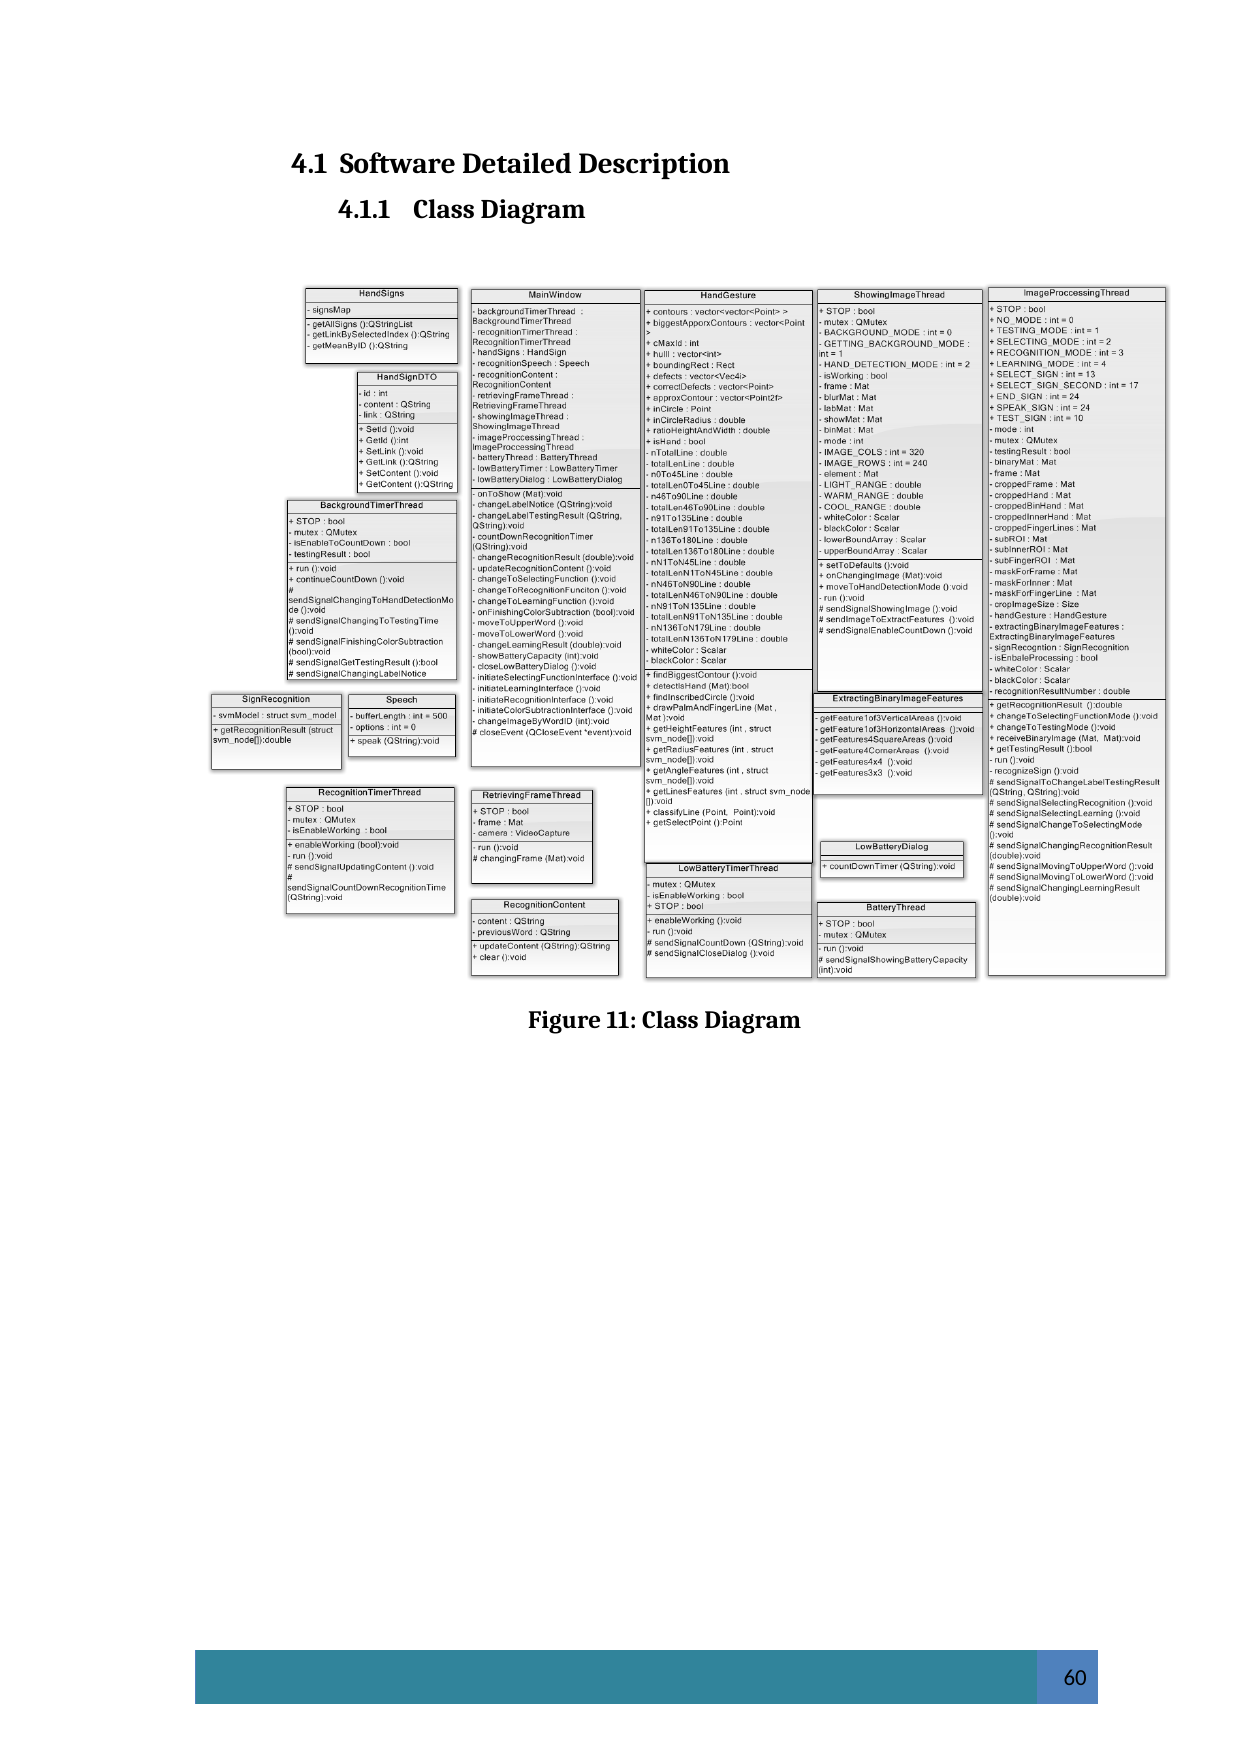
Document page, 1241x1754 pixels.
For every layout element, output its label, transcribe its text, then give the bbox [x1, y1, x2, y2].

picture [206, 282, 1182, 994]
subtitle Software Detailed Description [291, 148, 1122, 181]
list Figure 11: Class Diagram [207, 1006, 1122, 1035]
subtitle Class Diagram [338, 194, 1122, 225]
